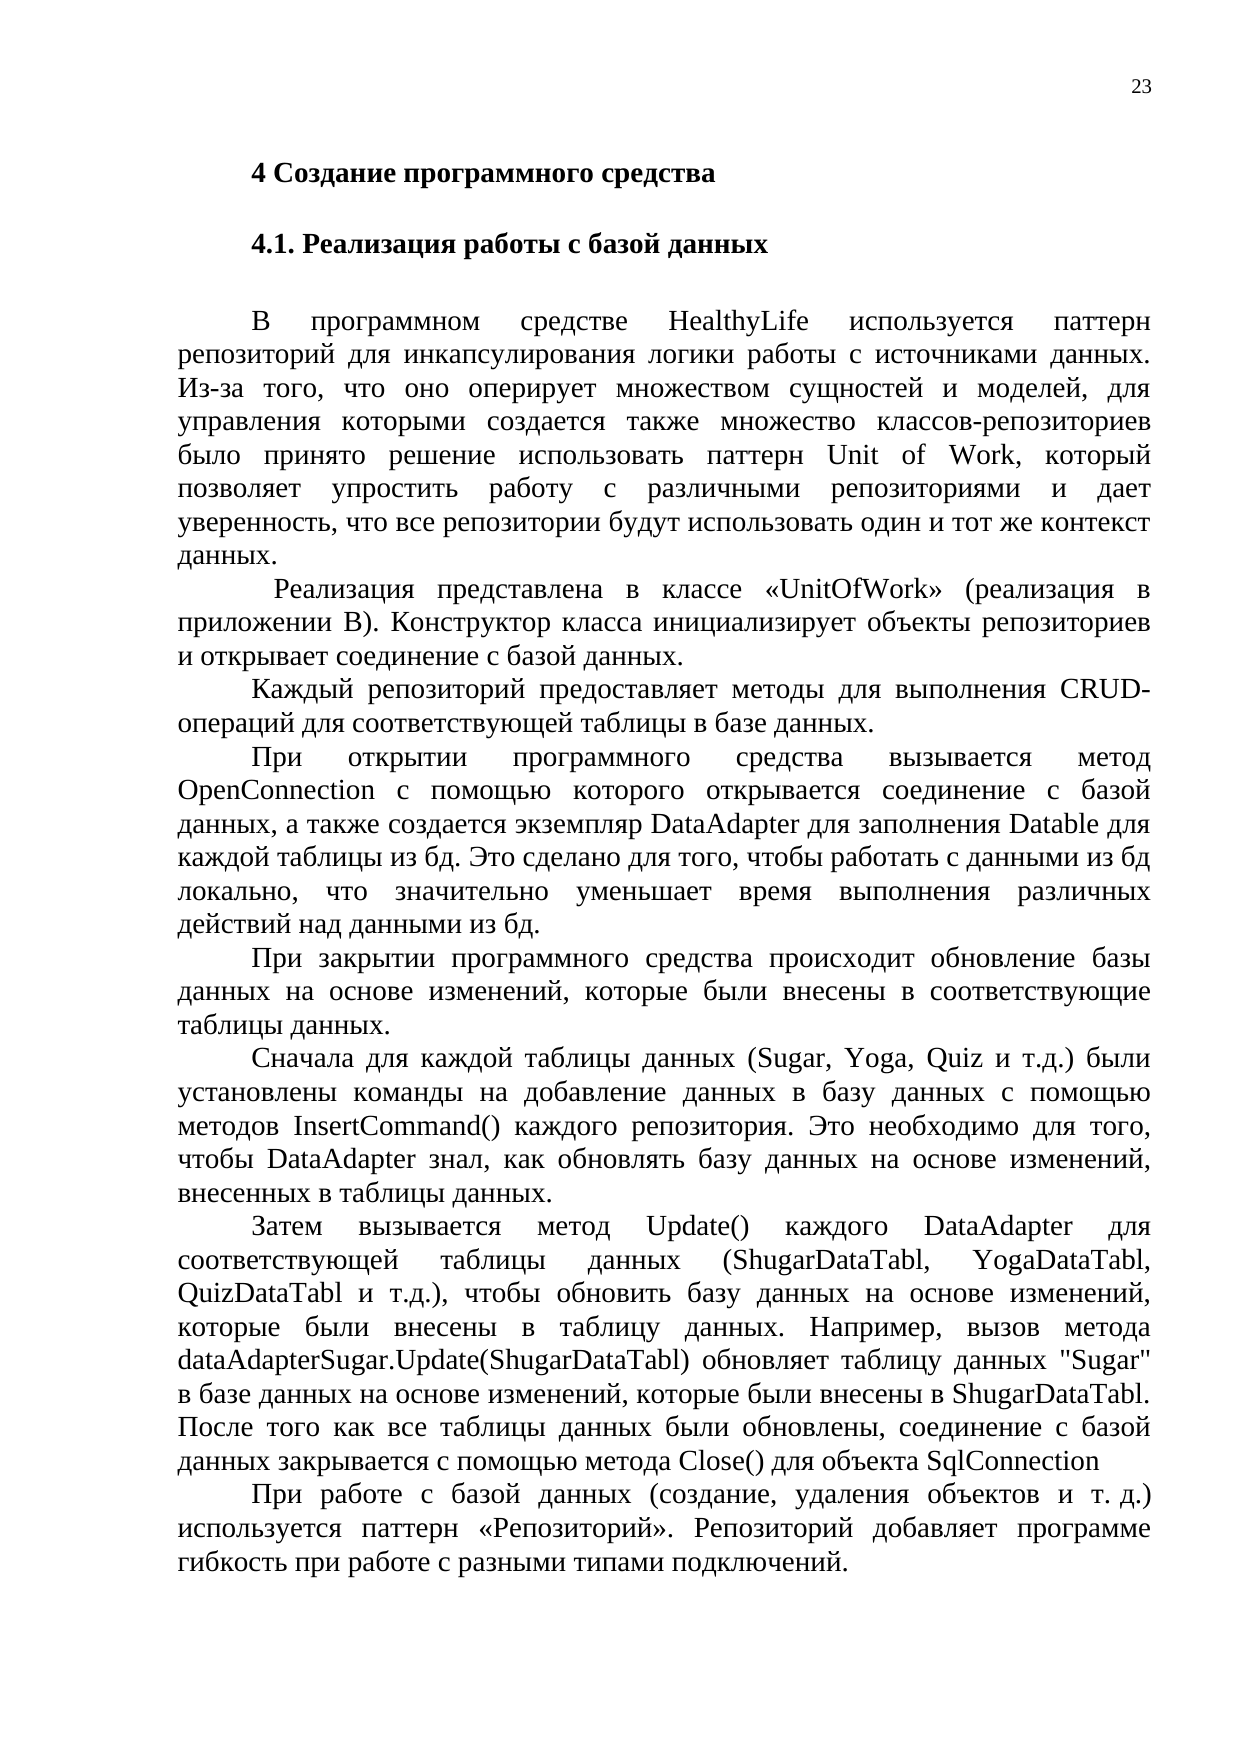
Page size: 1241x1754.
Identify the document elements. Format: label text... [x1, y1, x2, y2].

text Реализация представлена в классе «UnitOfWork» (реализация в приложении B). Конструктор класса инициализирует объекты репозиториев и открывает соединение с базой данных. [177, 571, 1152, 672]
text При закрытии программного средства происходит обновление базы данных на основе изменений, которые были внесены в соответствующие таблицы данных. [177, 940, 1152, 1041]
text При работе с базой данных (создание, удаления объектов и т. д.) используется паттерн «Репозиторий». Репозиторий добавляет программе гибкость при работе с разными типами подключений. [177, 1477, 1152, 1577]
list Создание программного средства [177, 156, 1152, 189]
text Сначала для каждой таблицы данных (Sugar, Yoga, Quiz и т.д.) были установлены команды на добавление данных в базу данных с помощью методов InsertCommand() каждого репозитория. Это необходимо для того, чтобы DataAdapter знал, как обновлять базу данных на основе изменений, внесенных в таблицы данных. [177, 1041, 1152, 1208]
text В программном средстве HealthyLife используется паттерн репозиторий для инкапсулирования логики работы с источниками данных. Из-за того, что оно оперирует множеством сущностей и моделей, для управления которыми создается также множество классов-репозиториев было принято решение использовать паттерн Unit of Work, который позволяет упростить работу с различными репозиториями и дает уверенность, что все репозитории будут использовать один и тот же контекст данных. [177, 303, 1152, 571]
list Реализация работы с базой данных [251, 227, 1152, 260]
text Каждый репозиторий предоставляет методы для выполнения CRUD-операций для соответствующей таблицы в базе данных. [177, 672, 1152, 739]
text Затем вызывается метод Update() каждого DataAdapter для соответствующей таблицы данных (ShugarDataTabl, YogaDataTabl, QuizDataTabl и т.д.), чтобы обновить базу данных на основе изменений, которые были внесены в таблицу данных. Например, вызов метода dataAdapterSugar.Update(ShugarDataTabl) обновляет таблицу данных "Sugar" в базе данных на основе изменений, которые были внесены в ShugarDataTabl. После того как все таблицы данных были обновлены, соединение с базой данных закрывается с помощью метода Close() для объекта SqlConnection [177, 1208, 1152, 1477]
text При открытии программного средства вызывается метод OpenConnection с помощью которого открывается соединение с базой данных, а также создается экземпляр DataAdapter для заполнения Datable для каждой таблицы из бд. Это сделано для того, чтобы работать с данными из бд локально, что значительно уменьшает время выполнения различных действий над данными из бд. [177, 739, 1152, 940]
